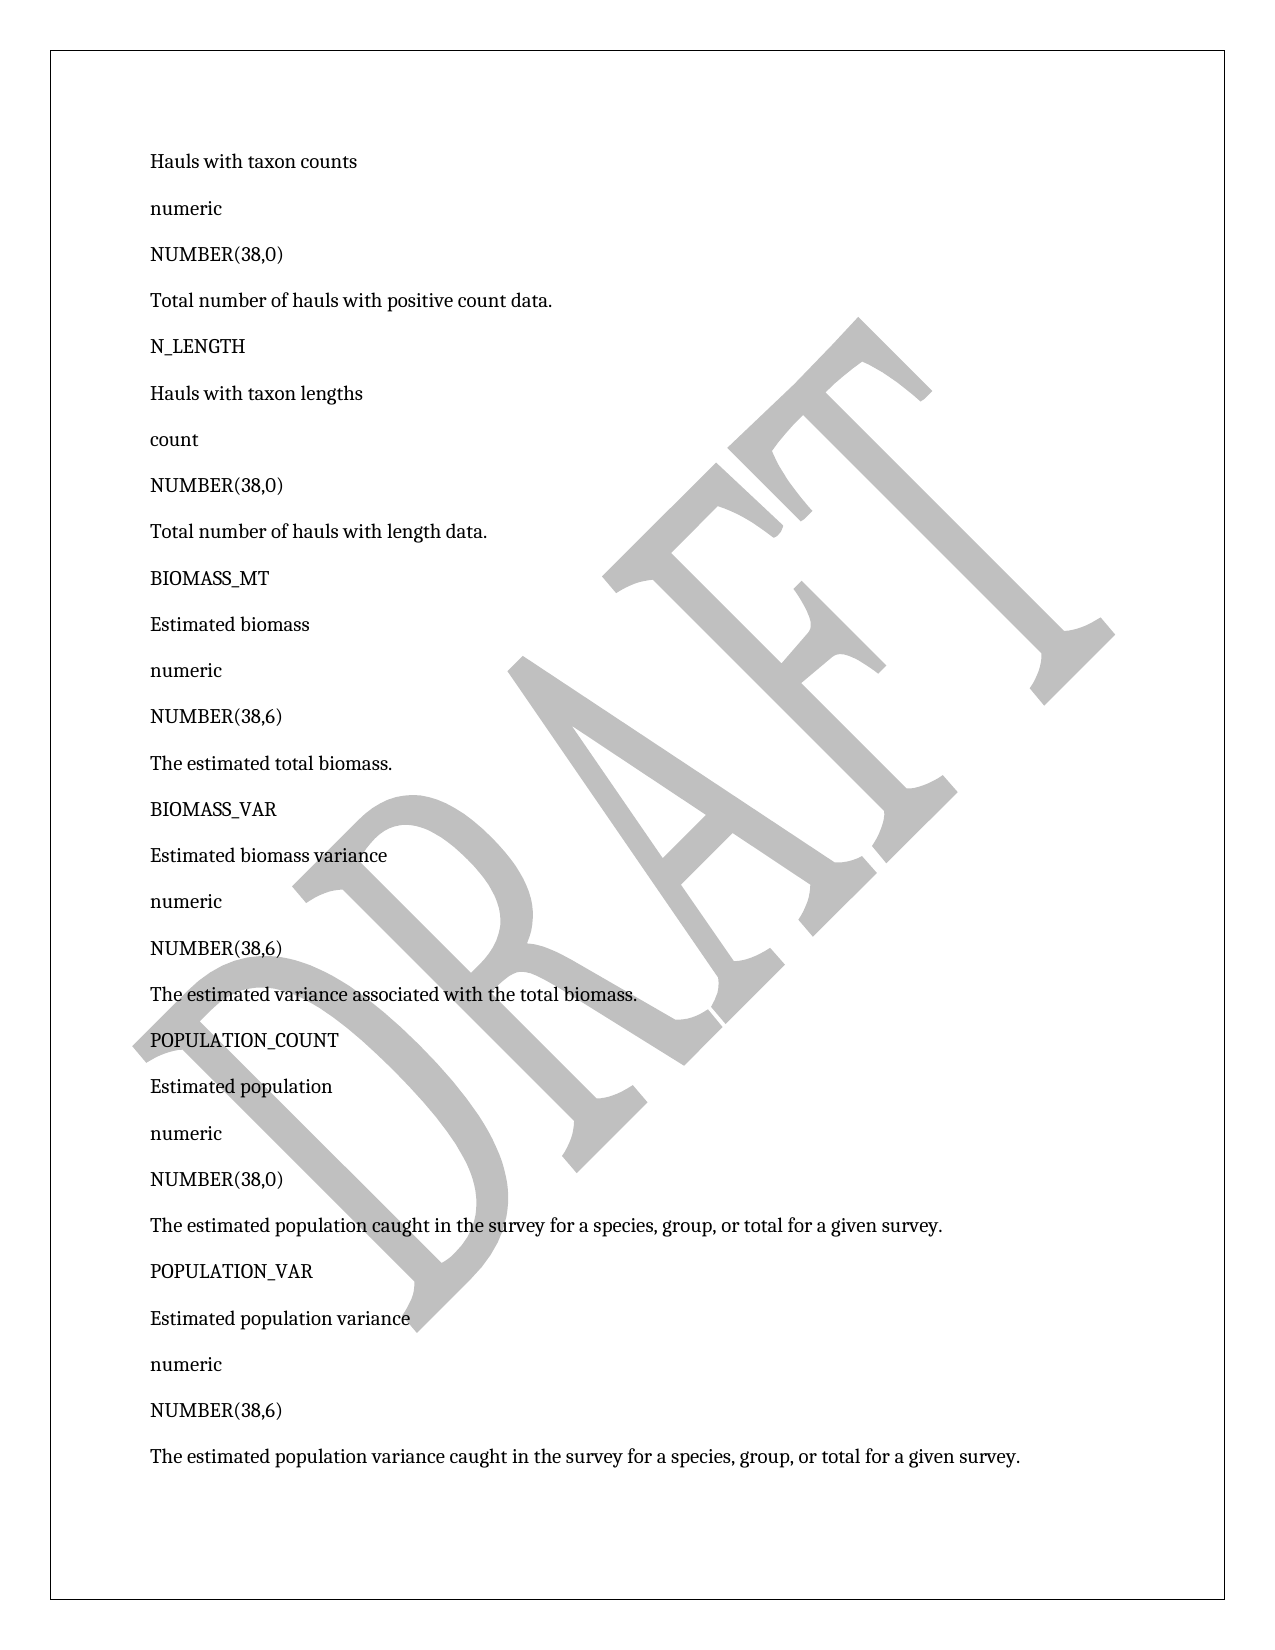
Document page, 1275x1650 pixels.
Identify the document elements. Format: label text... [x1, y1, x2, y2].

text numeric [150, 1352, 1125, 1376]
text Estimated biomass variance [150, 844, 1125, 868]
text Hauls with taxon counts [150, 150, 1125, 174]
text Total number of hauls with length data. [150, 520, 1125, 544]
text POPULATION_VAR [150, 1260, 1125, 1284]
text The estimated total biomass. [150, 751, 1125, 775]
text NUMBER(38,6) [150, 1399, 1125, 1423]
text numeric [150, 890, 1125, 914]
text numeric [150, 196, 1125, 220]
text NUMBER(38,0) [150, 474, 1125, 498]
text numeric [150, 659, 1125, 683]
text POPULATION_COUNT [150, 1029, 1125, 1053]
text BIOMASS_VAR [150, 797, 1125, 821]
text Total number of hauls with positive count data. [150, 289, 1125, 313]
text Estimated biomass [150, 612, 1125, 636]
text Hauls with taxon lengths [150, 381, 1125, 405]
text The estimated variance associated with the total biomass. [150, 982, 1125, 1006]
text Estimated population variance [150, 1306, 1125, 1330]
text N_LENGTH [150, 335, 1125, 359]
text NUMBER(38,0) [150, 1167, 1125, 1191]
text NUMBER(38,6) [150, 936, 1125, 960]
text BIOMASS_MT [150, 566, 1125, 590]
text The estimated population variance caught in the survey for a species, group, or total for a given survey. [150, 1445, 1125, 1469]
text NUMBER(38,6) [150, 705, 1125, 729]
text NUMBER(38,0) [150, 242, 1125, 266]
text count [150, 427, 1125, 451]
text The estimated population caught in the survey for a species, group, or total for a given survey. [150, 1214, 1125, 1238]
text Estimated population [150, 1075, 1125, 1099]
text numeric [150, 1121, 1125, 1145]
